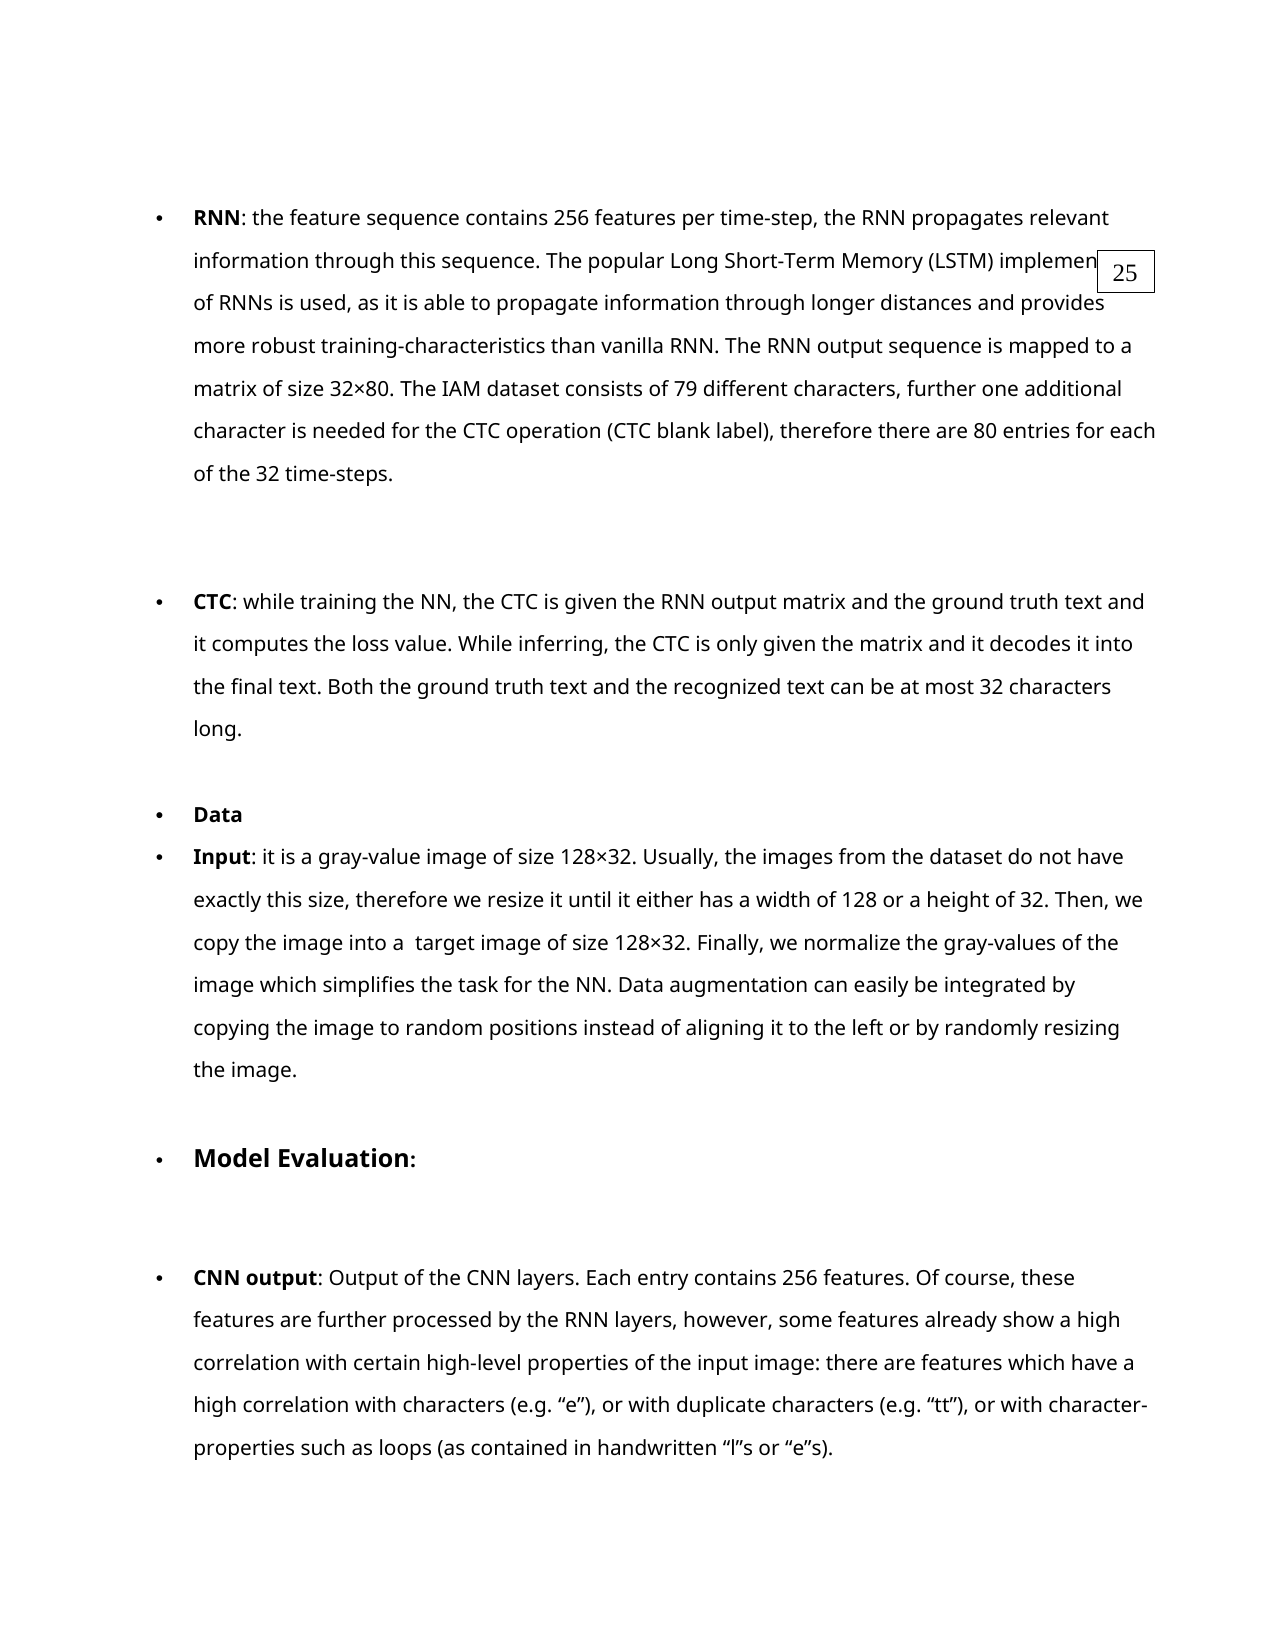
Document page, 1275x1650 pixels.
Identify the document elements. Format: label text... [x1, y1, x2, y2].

list RNN: the feature sequence contains 256 features per time-step, the RNN propagates relevant information through this sequence. The popular Long Short-Term Memory (LSTM) implementation of RNNs is used, as it is able to propagate information through longer distances and provides more robust training-characteristics than vanilla RNN. The RNN output sequence is mapped to a matrix of size 32×80. The IAM dataset consists of 79 different characters, further one additional character is needed for the CTC operation (CTC blank label), therefore there are 80 entries for each of the 32 time-steps. [156, 203, 1157, 487]
list Input: it is a gray-value image of size 128×32. Usually, the images from the dataset do not have exactly this size, therefore we resize it until it either has a width of 128 or a height of 32. Then, we copy the image into a target image of size 128×32. Finally, we normalize the gray-values of the image which simplifies the task for the NN. Data augmentation can easily be integrated by copying the image to random positions instead of aligning it to the left or by randomly resizing the image. [156, 842, 1157, 1084]
list Data [156, 800, 1157, 828]
list CNN output: Output of the CNN layers. Each entry contains 256 features. Of course, these features are further processed by the RNN layers, however, some features already show a high correlation with certain high-level properties of the input image: there are features which have a high correlation with characters (e.g. “e”), or with duplicate characters (e.g. “tt”), or with character-properties such as loops (as contained in handwritten “l”s or “e”s). [156, 1263, 1157, 1462]
list Model Evaluation: [156, 1141, 1157, 1175]
list CTC: while training the NN, the CTC is given the RNN output matrix and the ground truth text and it computes the loss value. While inferring, the CTC is only given the matrix and it decodes it into the final text. Both the ground truth text and the recognized text can be at most 32 characters long. [156, 587, 1157, 743]
